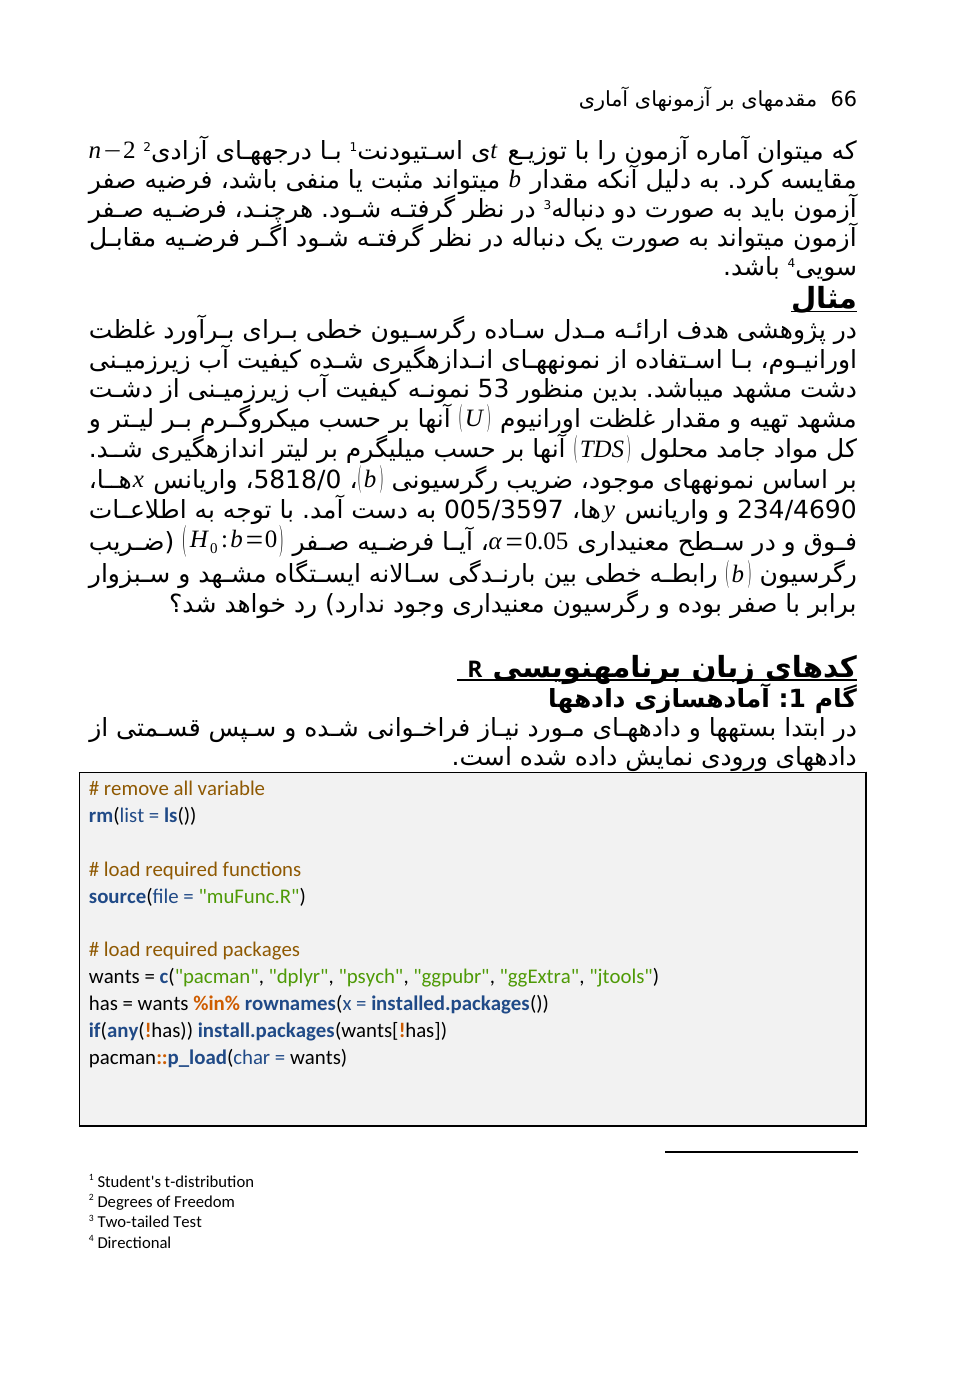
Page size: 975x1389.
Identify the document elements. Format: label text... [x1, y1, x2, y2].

text که می‏توان آماره آزمون را با توزیع ی استیودنت با درجه‏های آزادی مقایسه کرد. به دلیل آنکه مقدار می‏تواند مثبت یا منفی باشد، فرضیه صفر آزمون باید به صورت دو دنباله در نظر گرفته شود. هرچند، فرضیه صفر آزمون می‏تواند به صورت یک دنباله در نظر گرفته شود اگر فرضیه مقابل سویی باشد. [89, 136, 857, 282]
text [80, 773, 865, 1125]
text در ابتدا بسته‏‏ها و داده‏های مورد نیاز فراخوانی شده و سپس قسمتی از داده‏های ورودی نمایش داده شده است. [89, 713, 857, 772]
text مثال [89, 282, 857, 316]
text گام 1: آماده‏سازی داده‏ها [89, 684, 857, 713]
text در پژوهشی هدف ارائه مدل ساده رگرسیون خطی برای برآورد غلظت اورانیوم، با استفاده از نمونه‏های اندازه‏گیری شده کیفیت آب زیرزمینی دشت مشهد می‏باشد. بدین منظور 53 نمونه کیفیت آب زیرزمینی از دشت مشهد تهیه و مقدار غلظت اورانیوم آن‏ها بر حسب میکروگرم بر لیتر و کل مواد جامد محلول آن‏ها بر حسب میلی‏گرم بر لیتر اندازه‏گیری شد. بر اساس نمونه‏های موجود، ضریب رگرسیونی ، 5818/0، واریانس ها، 234/4690 و واریانس ها، 005/3597 به دست آمد. با توجه به اطلاعات فوق و در سطح معنی‏داری ، آیا فرضیه صفر (ضریب رگرسیون رابطه خطی بین بارندگی سالانه ایستگاه مشهد و سبزوار برابر با صفر بوده و رگرسیون معنی‏داری وجود ندارد) رد خواهد شد؟ [89, 316, 857, 619]
text کدهای زبان برنامه‏نویسی R [89, 650, 857, 684]
